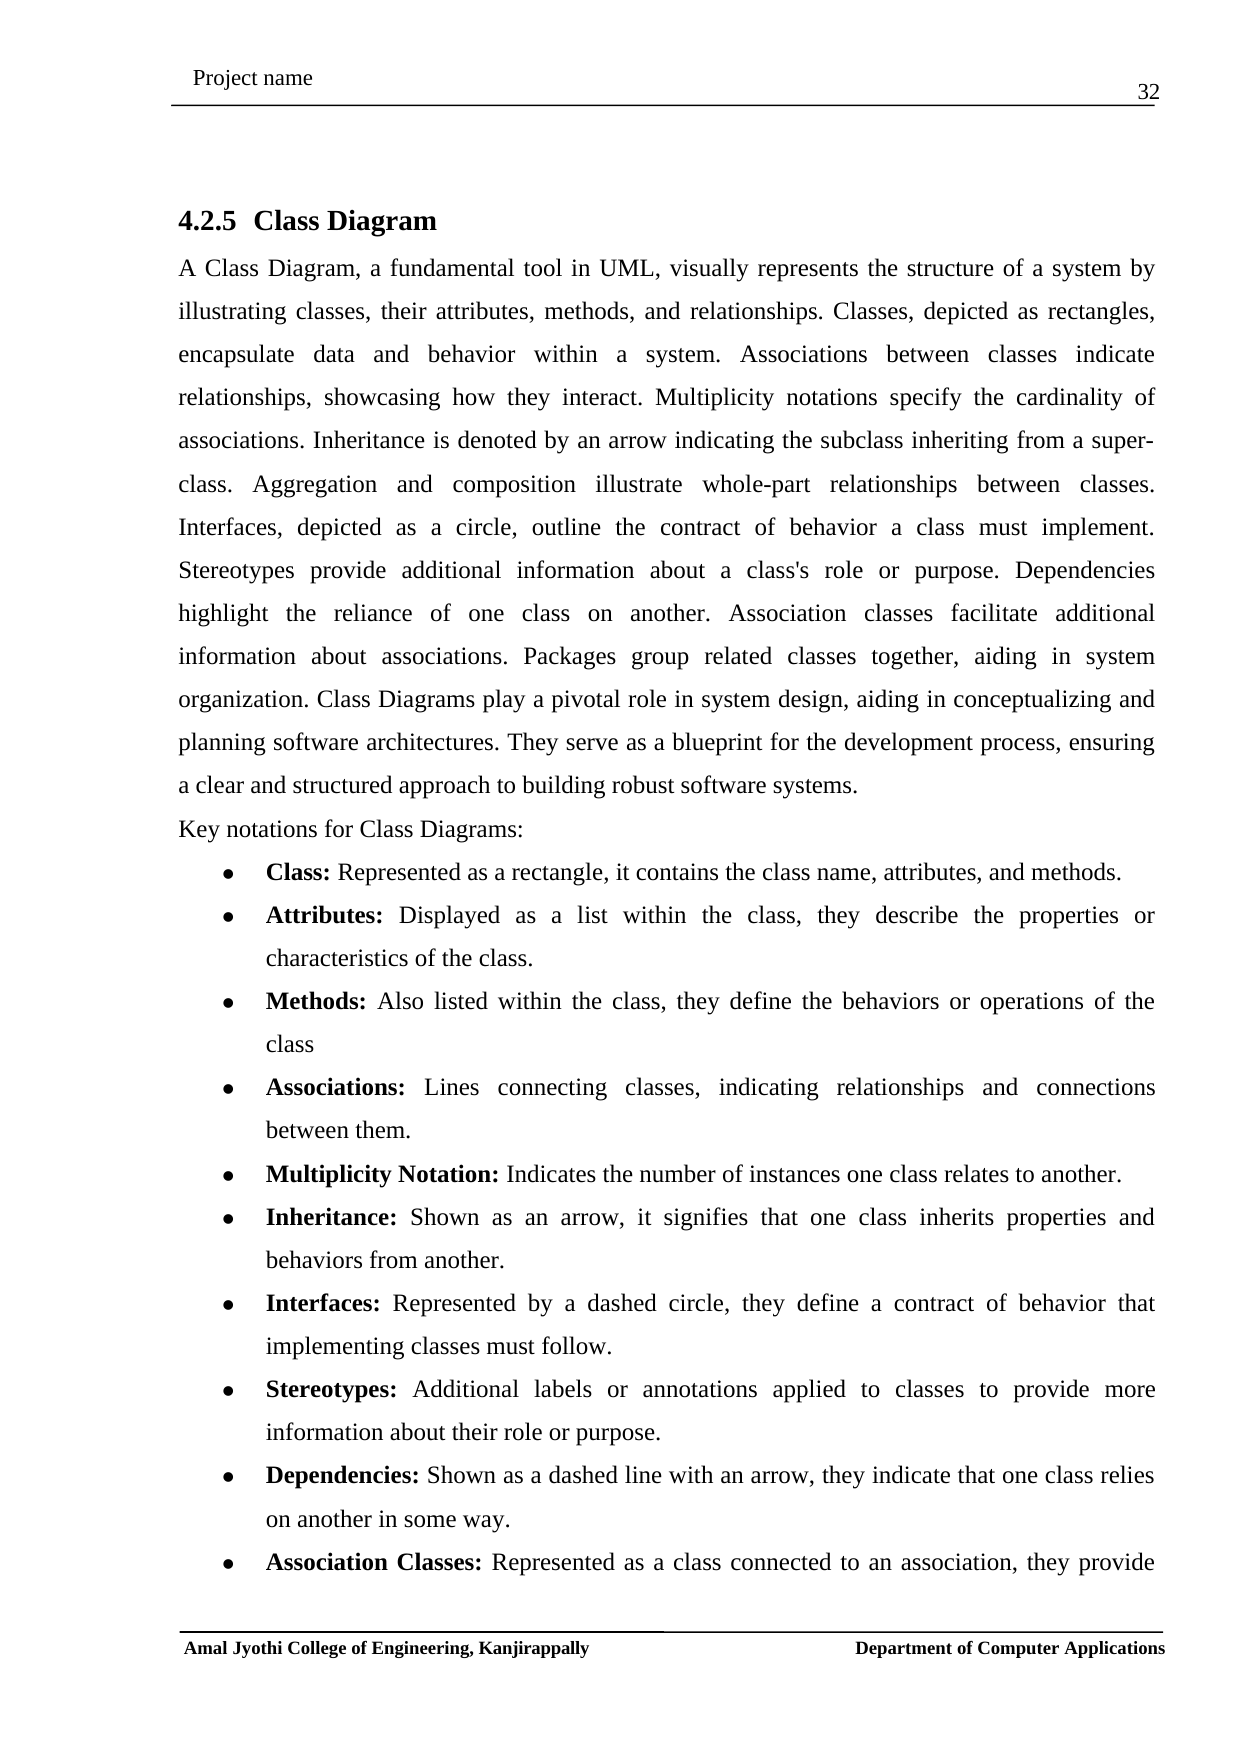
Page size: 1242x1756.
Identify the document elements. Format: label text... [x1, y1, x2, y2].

text Key notations for Class Diagrams: [178, 814, 1156, 842]
text A Class Diagram, a fundamental tool in UML, visually represents the structure of a system by illustrating classes, their attributes, methods, and relationships. Classes, depicted as rectangles, encapsulate data and behavior within a system. Associations between classes indicate relationships, showcasing how they interact. Multiplicity notations specify the cardinality of associations. Inheritance is denoted by an arrow indicating the subclass inheriting from a super-class. Aggregation and composition illustrate whole-part relationships between classes. Interfaces, depicted as a circle, outline the contract of behavior a class must implement. Stereotypes provide additional information about a class's role or purpose. Dependencies highlight the reliance of one class on another. Association classes facilitate additional information about associations. Packages group related classes together, aiding in system organization. Class Diagrams play a pivotal role in system design, aiding in conceptualizing and planning software architectures. They serve as a blueprint for the development process, ensuring a clear and structured approach to building robust software systems. [178, 253, 1156, 799]
list Dependencies: Shown as a dashed line with an arrow, they indicate that one class relies on another in some way. [222, 1461, 1156, 1532]
list Multiplicity Notation: Indicates the number of instances one class relates to another. [222, 1159, 1156, 1187]
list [222, 1547, 1156, 1576]
list Methods: Also listed within the class, they define the behaviors or operations of the class [222, 986, 1156, 1058]
list Associations: Lines connecting classes, indicating relationships and connections between them. [222, 1072, 1156, 1144]
list Interfaces: Represented by a dashed circle, they define a contract of behavior that implementing classes must follow. [222, 1288, 1156, 1360]
list Inheritance: Shown as an arrow, it signifies that one class inherits properties and behaviors from another. [222, 1202, 1156, 1274]
list Attributes: Displayed as a list within the class, they describe the properties or characteristics of the class. [222, 900, 1156, 972]
list Stereotypes: Additional labels or annotations applied to classes to provide more information about their role or purpose. [222, 1374, 1156, 1446]
list Class: Represented as a rectangle, it contains the class name, attributes, and methods. [222, 857, 1156, 886]
subtitle Class Diagram [178, 203, 1162, 236]
